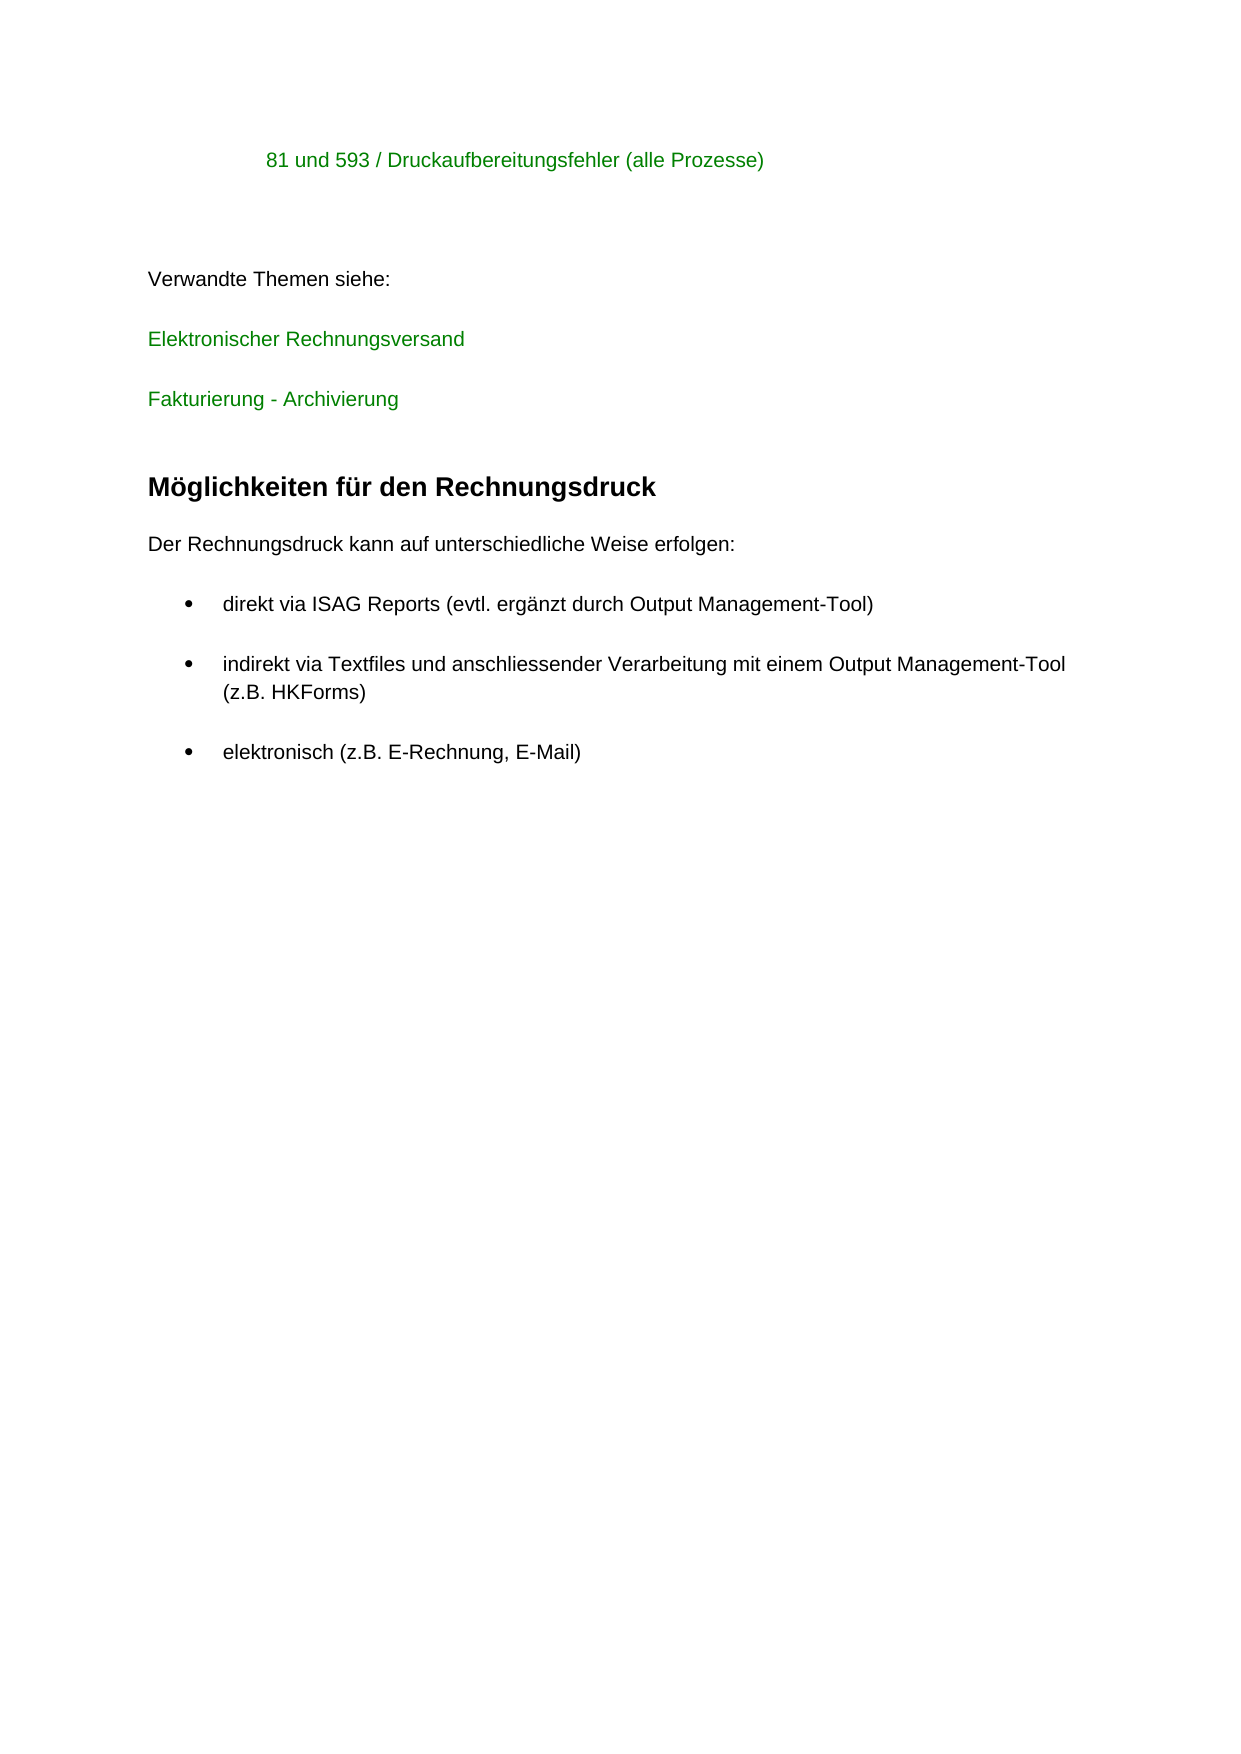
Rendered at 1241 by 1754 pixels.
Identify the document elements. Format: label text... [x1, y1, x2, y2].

text Fakturierung - Archivierung [148, 387, 1093, 411]
text Der Rechnungsdruck kann auf unterschiedliche Weise erfolgen: [148, 531, 1093, 555]
text Elektronischer Rechnungsversand [148, 327, 1093, 351]
subtitle Möglichkeiten für den Rechnungsdruck [148, 471, 1093, 502]
list elektronisch (z.B. E-Rechnung, E-Mail) [185, 740, 1093, 764]
list direkt via ISAG Reports (evtl. ergänzt durch Output Management-Tool) [185, 592, 1093, 616]
text 81 und 593 / Druckaufbereitungsfehler (alle Prozesse) [266, 148, 1093, 172]
list indirekt via Textfiles und anschliessender Verarbeitung mit einem Output Management-Tool (z.B. HKForms) [185, 652, 1093, 704]
text Verwandte Themen siehe: [148, 267, 1093, 291]
